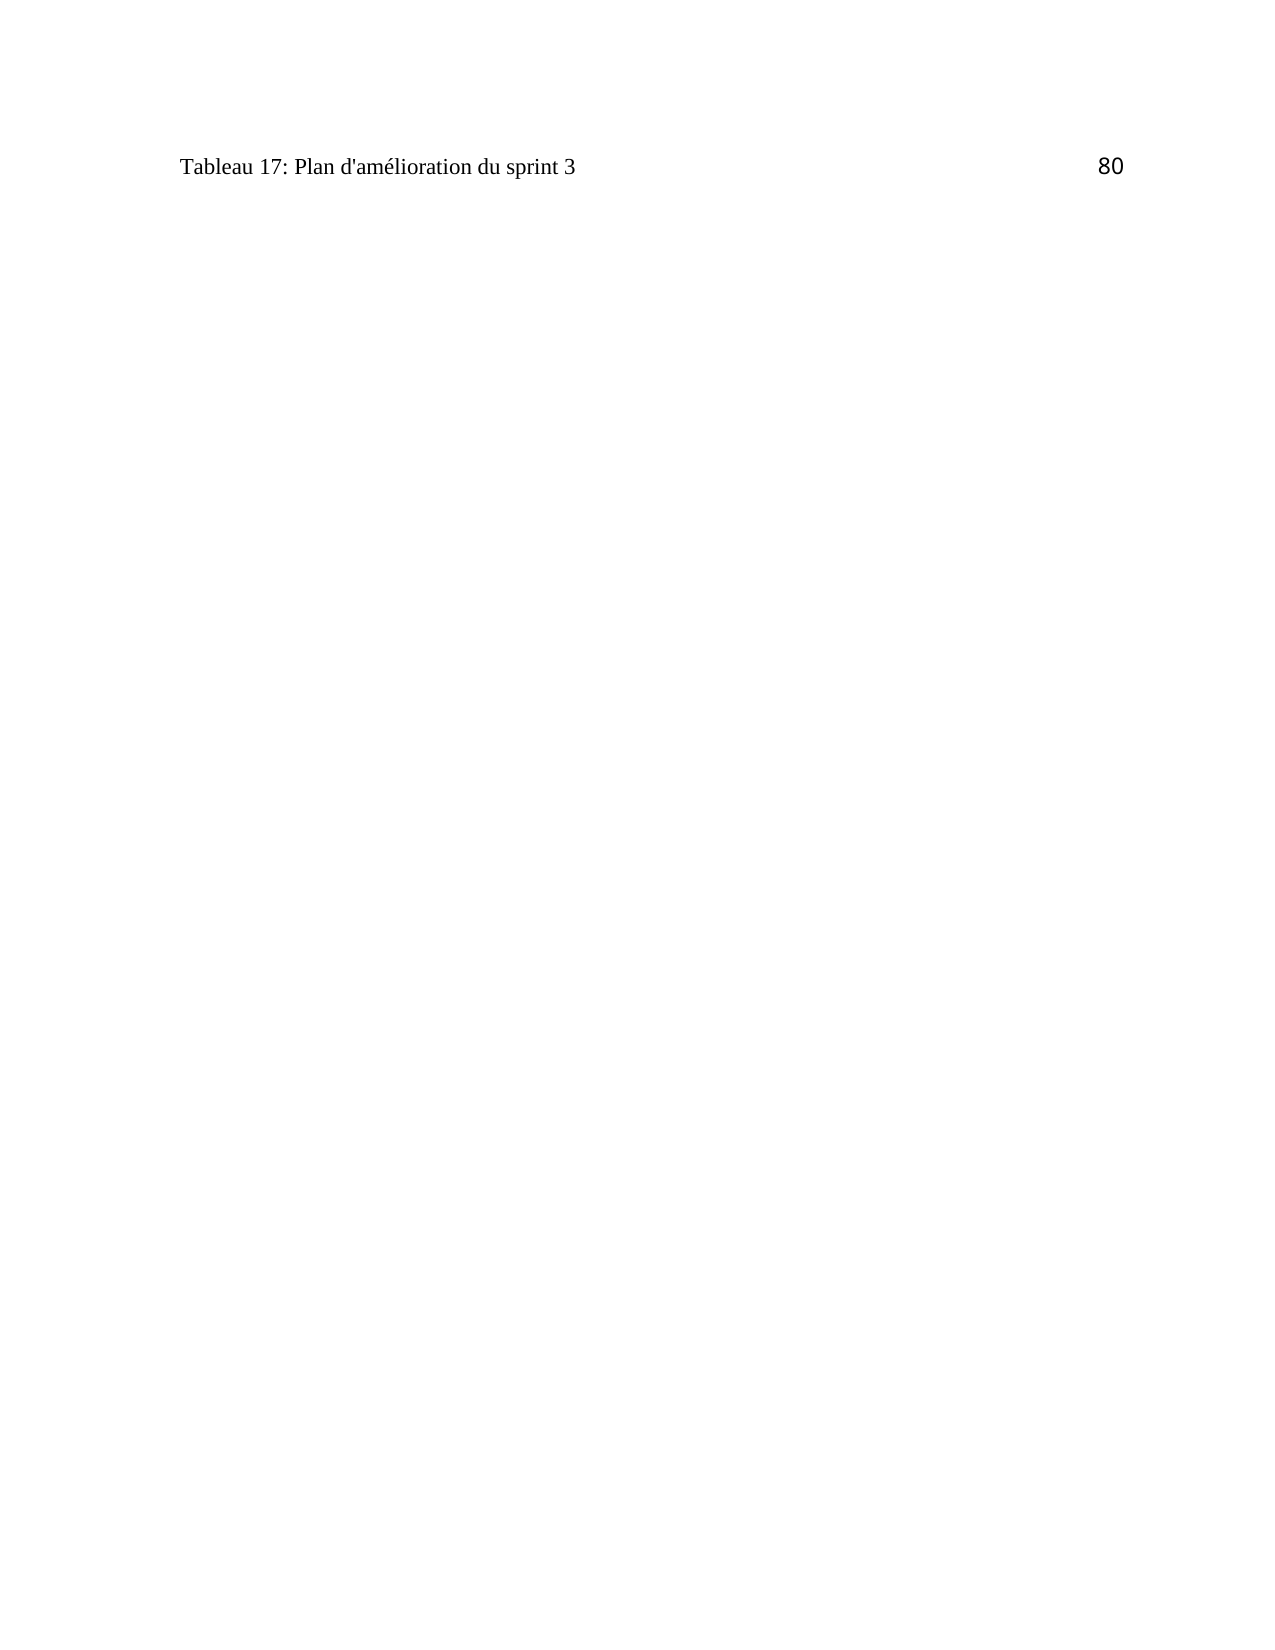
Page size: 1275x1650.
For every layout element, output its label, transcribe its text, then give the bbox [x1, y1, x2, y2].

text Tableau 17: Plan d'amélioration du sprint 3 80 [150, 150, 1125, 181]
